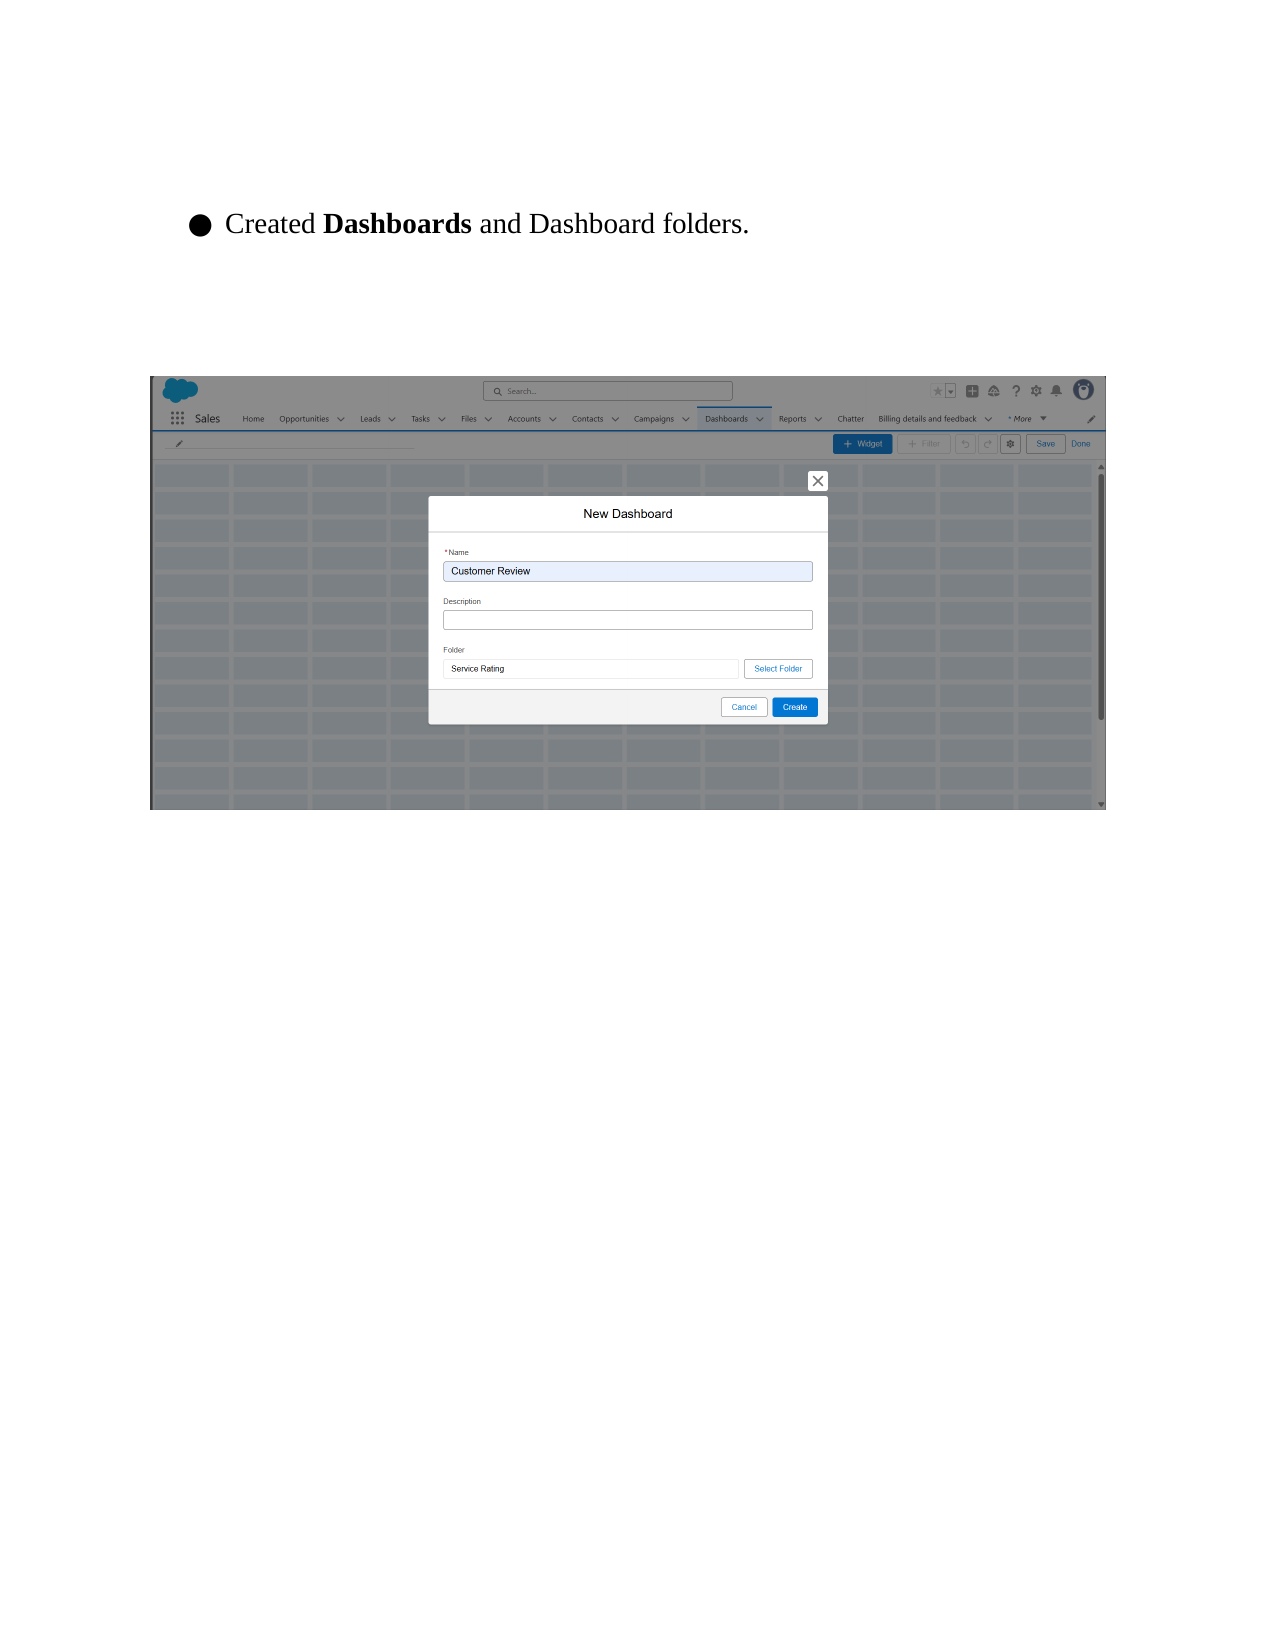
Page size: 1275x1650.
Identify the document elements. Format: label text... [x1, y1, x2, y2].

picture [150, 376, 1106, 810]
list Created Dashboards and Dashboard folders. [187, 202, 1162, 242]
